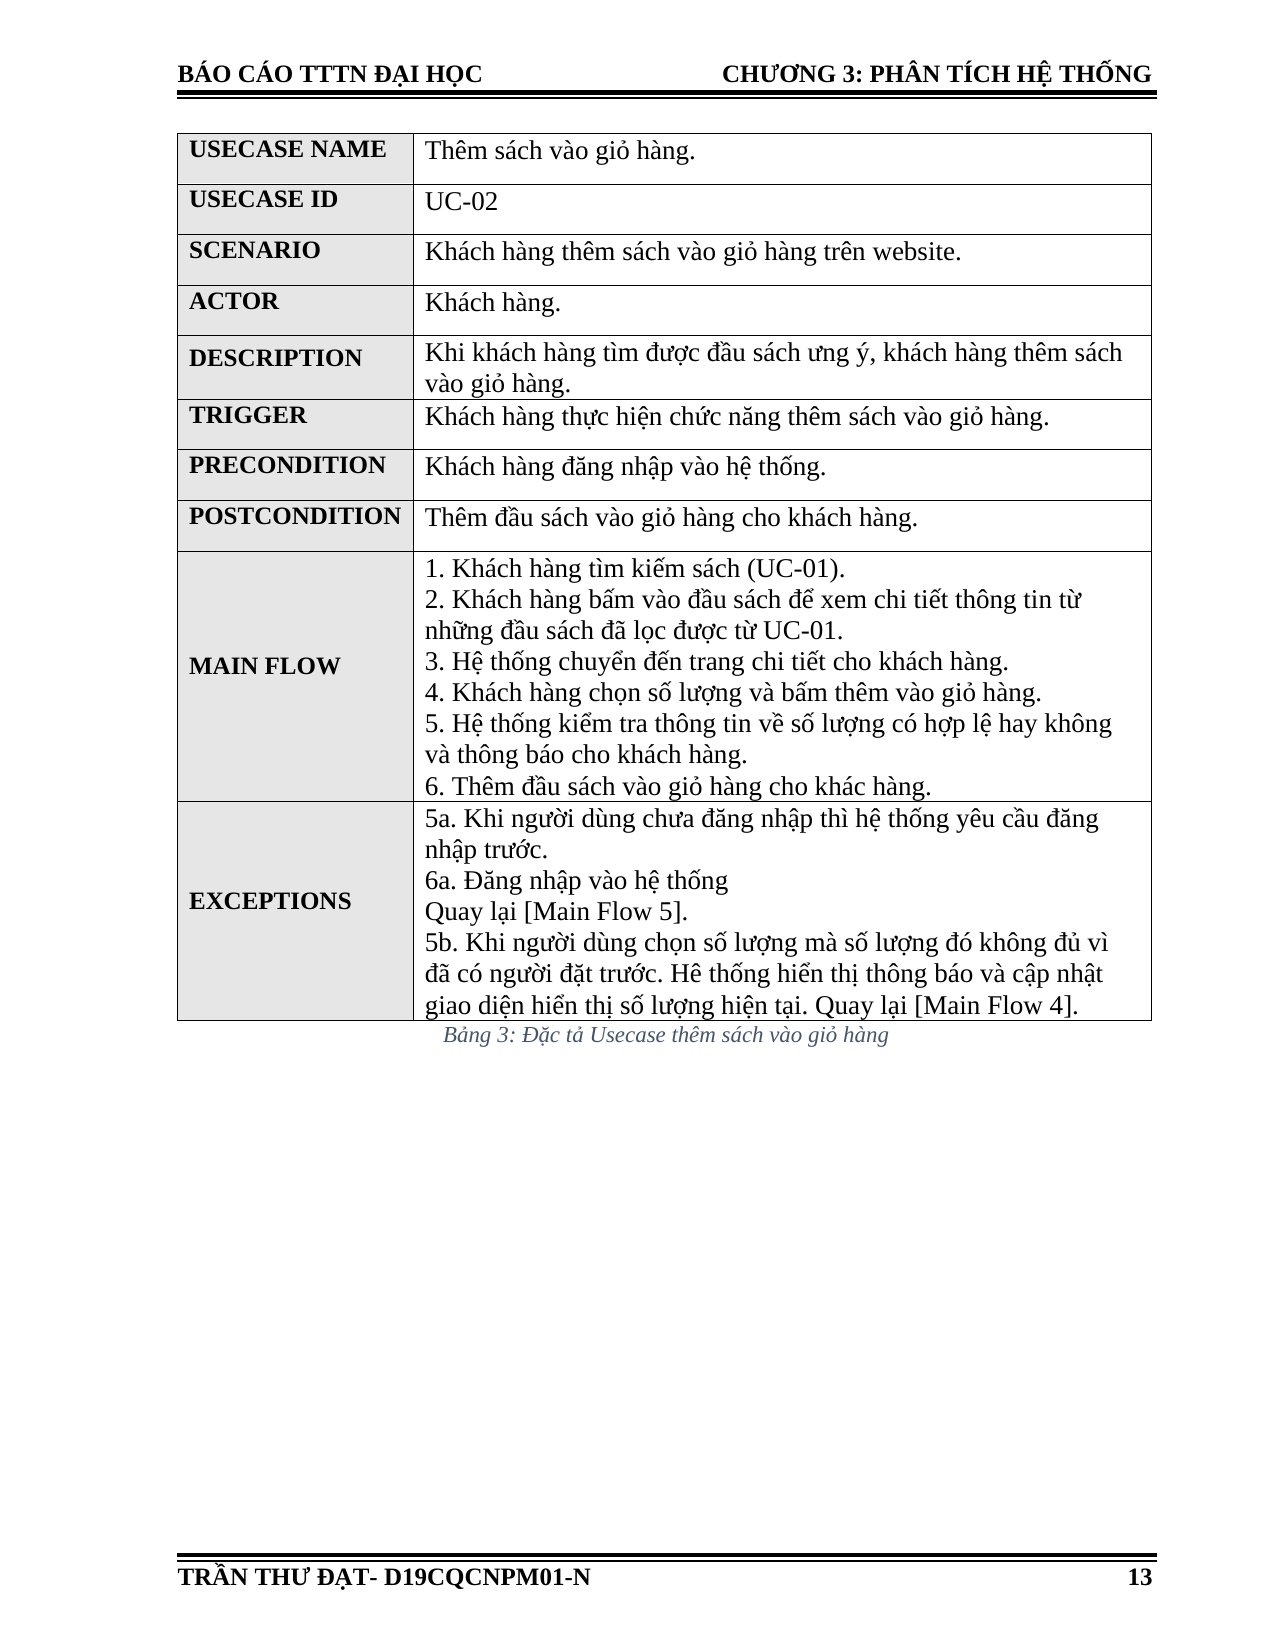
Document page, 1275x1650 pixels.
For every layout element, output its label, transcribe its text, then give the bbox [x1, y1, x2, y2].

table_header USECASE NAME [178, 134, 413, 183]
table_cell UC-02 [414, 185, 1151, 234]
table_cell Khách hàng thực hiện chức năng thêm sách vào giỏ hàng. [414, 400, 1151, 449]
table_cell PRECONDITION [178, 450, 413, 500]
table_cell USECASE ID [178, 185, 413, 234]
table_cell Khi khách hàng tìm được đầu sách ưng ý, khách hàng thêm sách vào giỏ hàng. [414, 336, 1151, 399]
table_cell TRIGGER [178, 400, 413, 449]
table_cell SCENARIO [178, 235, 413, 285]
table_header Thêm sách vào giỏ hàng. [414, 134, 1151, 183]
table_cell Khách hàng đăng nhập vào hệ thống. [414, 450, 1151, 500]
table_cell MAIN FLOW [178, 552, 413, 801]
table_cell Khách hàng thêm sách vào giỏ hàng trên website. [414, 235, 1151, 285]
table_cell 1. Khách hàng tìm kiếm sách (UC-01). 2. Khách hàng bấm vào đầu sách để xem chi tiết thông tin từ những đầu sách đã lọc được từ UC-01. 3. Hệ thống chuyển đến trang chi tiết cho khách hàng. 4. Khách hàng chọn số lượng và bấm thêm vào giỏ hàng. 5. Hệ thống kiểm tra thông tin về số lượng có hợp lệ hay không và thông báo cho khách hàng. 6. Thêm đầu sách vào giỏ hàng cho khác hàng. [414, 552, 1151, 801]
table_cell ACTOR [178, 286, 413, 335]
table_cell Thêm đầu sách vào giỏ hàng cho khách hàng. [414, 501, 1151, 551]
table_cell POSTCONDITION [178, 501, 413, 551]
table_cell 5a. Khi người dùng chưa đăng nhập thì hệ thống yêu cầu đăng nhập trước. 6a. Đăng nhập vào hệ thống Quay lại [Main Flow 5]. 5b. Khi người dùng chọn số lượng mà số lượng đó không đủ vì đã có người đặt trước. Hê thống hiển thị thông báo và cập nhật giao diện hiển thị số lượng hiện tại. Quay lại [Main Flow 4]. [414, 802, 1151, 1020]
table_cell DESCRIPTION [178, 336, 413, 399]
table_cell Khách hàng. [414, 286, 1151, 335]
table_cell EXCEPTIONS [178, 802, 413, 1020]
